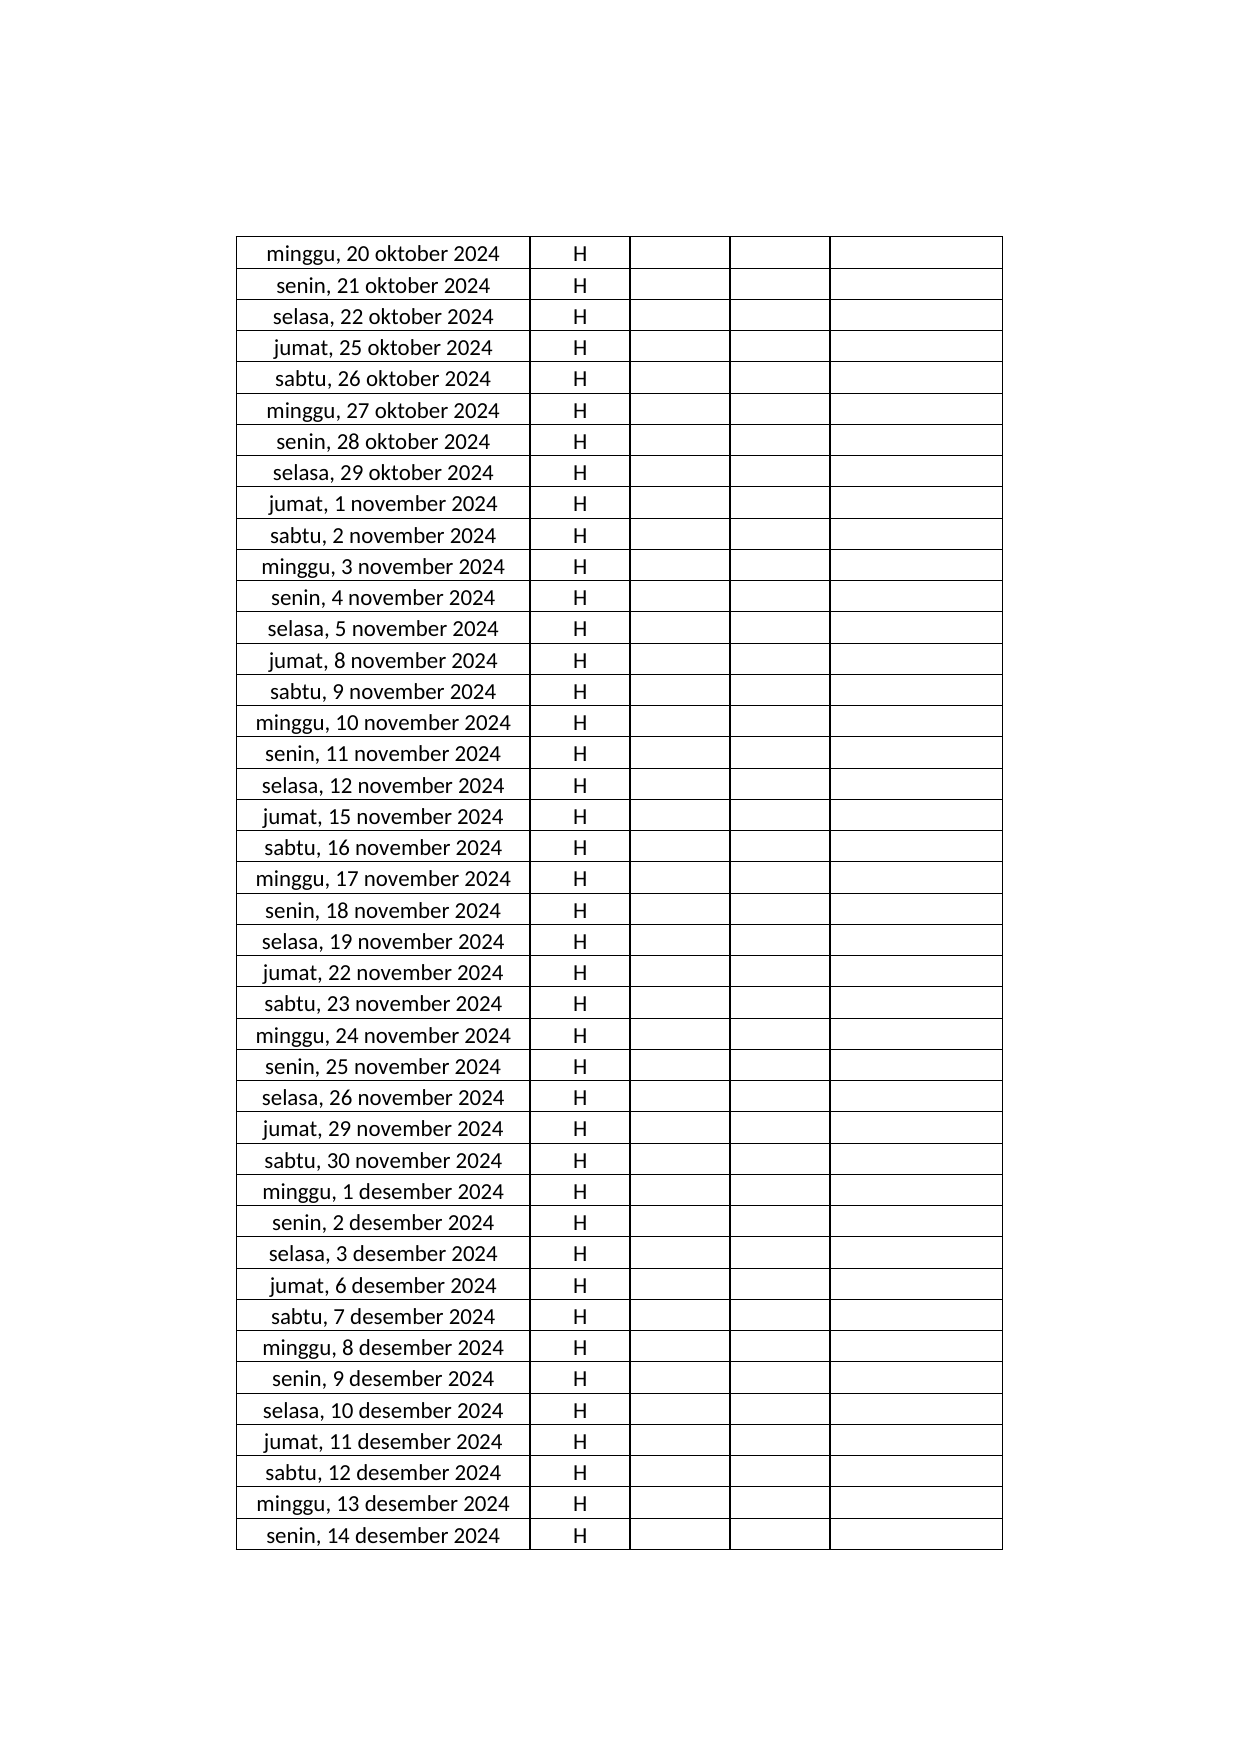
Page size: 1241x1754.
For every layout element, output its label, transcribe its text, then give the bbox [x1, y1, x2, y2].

table_cell [831, 487, 1002, 517]
table_cell [631, 1019, 729, 1049]
table_cell H [531, 1112, 629, 1142]
table_cell H [531, 550, 629, 580]
table_cell selasa, 26 november 2024 [237, 1081, 529, 1111]
table_cell H [531, 1206, 629, 1236]
table_cell H [531, 1144, 629, 1174]
table_cell [731, 800, 829, 830]
table_cell senin, 9 desember 2024 [237, 1362, 529, 1392]
table_cell [831, 675, 1002, 705]
table_cell H [531, 1362, 629, 1392]
table_cell [631, 1394, 729, 1424]
table_cell jumat, 25 oktober 2024 [237, 331, 529, 361]
table_cell [631, 1175, 729, 1205]
table_cell [731, 487, 829, 517]
table_cell [631, 1206, 729, 1236]
table_cell [831, 1425, 1002, 1455]
table_cell senin, 4 november 2024 [237, 581, 529, 611]
table_cell [731, 769, 829, 799]
table_cell minggu, 17 november 2024 [237, 862, 529, 892]
table_cell senin, 2 desember 2024 [237, 1206, 529, 1236]
table_cell [731, 1331, 829, 1361]
table_cell selasa, 19 november 2024 [237, 925, 529, 955]
table_cell [631, 800, 729, 830]
table_cell [831, 550, 1002, 580]
table_cell H [531, 1456, 629, 1486]
table_cell [631, 769, 729, 799]
table_cell [731, 1394, 829, 1424]
table_cell [731, 1144, 829, 1174]
table_cell [831, 1519, 1002, 1549]
table_cell [731, 1175, 829, 1205]
table_cell [731, 1519, 829, 1549]
table_cell H [531, 706, 629, 736]
table_cell senin, 18 november 2024 [237, 894, 529, 924]
table_cell [831, 644, 1002, 674]
table_cell [631, 612, 729, 642]
table_cell [731, 1050, 829, 1080]
table_cell [731, 612, 829, 642]
table_cell [631, 644, 729, 674]
table_cell [831, 1050, 1002, 1080]
table_cell [831, 331, 1002, 361]
table_cell H [531, 644, 629, 674]
table_cell [831, 1081, 1002, 1111]
table_cell minggu, 10 november 2024 [237, 706, 529, 736]
table_cell [631, 550, 729, 580]
table_cell [731, 675, 829, 705]
table_cell [631, 1487, 729, 1517]
table_cell [731, 331, 829, 361]
table_cell [831, 581, 1002, 611]
table_cell [831, 831, 1002, 861]
table_cell [631, 1112, 729, 1142]
table_cell [731, 831, 829, 861]
table_cell H [531, 675, 629, 705]
table_cell [631, 831, 729, 861]
table_cell [731, 1237, 829, 1267]
table_cell [731, 425, 829, 455]
table_cell [731, 956, 829, 986]
table_cell sabtu, 30 november 2024 [237, 1144, 529, 1174]
table_cell [631, 862, 729, 892]
table_cell [831, 862, 1002, 892]
table_cell H [531, 331, 629, 361]
table_cell H [531, 1175, 629, 1205]
table_cell H [531, 425, 629, 455]
table_cell H [531, 487, 629, 517]
table_cell [631, 487, 729, 517]
table_cell jumat, 6 desember 2024 [237, 1269, 529, 1299]
table_cell H [531, 300, 629, 330]
table_cell sabtu, 7 desember 2024 [237, 1300, 529, 1330]
table_cell [831, 1269, 1002, 1299]
table_cell sabtu, 9 november 2024 [237, 675, 529, 705]
table_cell [831, 800, 1002, 830]
table_cell [631, 394, 729, 424]
table_cell [631, 925, 729, 955]
table_cell [631, 1519, 729, 1549]
table_cell H [531, 237, 629, 267]
table_cell [631, 1269, 729, 1299]
table_cell [631, 456, 729, 486]
table_cell [731, 1362, 829, 1392]
table_cell [731, 862, 829, 892]
table_cell H [531, 362, 629, 392]
table_cell [631, 1144, 729, 1174]
table_cell [831, 1206, 1002, 1236]
table_cell [831, 456, 1002, 486]
table_cell [831, 1144, 1002, 1174]
table_cell [731, 394, 829, 424]
table_cell [831, 362, 1002, 392]
table_cell H [531, 987, 629, 1017]
table_cell [731, 1112, 829, 1142]
table_cell senin, 28 oktober 2024 [237, 425, 529, 455]
table_cell minggu, 1 desember 2024 [237, 1175, 529, 1205]
table_cell jumat, 15 november 2024 [237, 800, 529, 830]
table_cell H [531, 456, 629, 486]
table_cell [831, 1394, 1002, 1424]
table_cell sabtu, 12 desember 2024 [237, 1456, 529, 1486]
table_cell [631, 1331, 729, 1361]
table_cell H [531, 1487, 629, 1517]
table_cell H [531, 269, 629, 299]
table_cell [731, 1425, 829, 1455]
table_cell minggu, 27 oktober 2024 [237, 394, 529, 424]
table_cell H [531, 1331, 629, 1361]
table_cell senin, 21 oktober 2024 [237, 269, 529, 299]
table_cell [731, 362, 829, 392]
table_cell H [531, 1269, 629, 1299]
table_cell [831, 956, 1002, 986]
table_cell H [531, 1394, 629, 1424]
table_cell H [531, 1425, 629, 1455]
table_cell [731, 737, 829, 767]
table_cell [631, 706, 729, 736]
table_cell [831, 1175, 1002, 1205]
table_cell minggu, 3 november 2024 [237, 550, 529, 580]
table_cell [831, 706, 1002, 736]
table_cell selasa, 10 desember 2024 [237, 1394, 529, 1424]
table_cell [831, 1019, 1002, 1049]
table_cell [631, 675, 729, 705]
table_cell [731, 456, 829, 486]
table_cell H [531, 831, 629, 861]
table_cell jumat, 1 november 2024 [237, 487, 529, 517]
table_cell H [531, 925, 629, 955]
table_cell [631, 1456, 729, 1486]
table_cell [631, 1050, 729, 1080]
table_cell [731, 987, 829, 1017]
table_cell [631, 300, 729, 330]
table_cell sabtu, 2 november 2024 [237, 519, 529, 549]
table_cell [631, 519, 729, 549]
table_cell minggu, 24 november 2024 [237, 1019, 529, 1049]
table_cell selasa, 12 november 2024 [237, 769, 529, 799]
table_cell H [531, 1019, 629, 1049]
table_cell [831, 612, 1002, 642]
table_cell selasa, 22 oktober 2024 [237, 300, 529, 330]
table_cell jumat, 11 desember 2024 [237, 1425, 529, 1455]
table_cell jumat, 8 november 2024 [237, 644, 529, 674]
table_cell [731, 1300, 829, 1330]
table_cell [631, 331, 729, 361]
table_cell [631, 425, 729, 455]
table_cell [831, 1112, 1002, 1142]
table_cell [831, 925, 1002, 955]
table_cell [831, 894, 1002, 924]
table_cell [731, 519, 829, 549]
table_cell H [531, 612, 629, 642]
table_cell H [531, 862, 629, 892]
table_cell H [531, 1081, 629, 1111]
table_cell senin, 25 november 2024 [237, 1050, 529, 1080]
table_cell [631, 1425, 729, 1455]
table_cell [831, 769, 1002, 799]
table_cell [831, 300, 1002, 330]
table_cell [731, 894, 829, 924]
table_cell [831, 987, 1002, 1017]
table_cell H [531, 1050, 629, 1080]
table_cell [631, 1362, 729, 1392]
table_cell [631, 362, 729, 392]
table_cell selasa, 3 desember 2024 [237, 1237, 529, 1267]
table_cell selasa, 29 oktober 2024 [237, 456, 529, 486]
table_cell [631, 1237, 729, 1267]
table_cell [631, 269, 729, 299]
table_cell [731, 1206, 829, 1236]
table_cell [731, 1487, 829, 1517]
table_cell [731, 1019, 829, 1049]
table_cell [631, 237, 729, 267]
table_cell H [531, 956, 629, 986]
table_cell H [531, 894, 629, 924]
table_cell [731, 237, 829, 267]
table_cell H [531, 581, 629, 611]
table_cell [631, 987, 729, 1017]
table_cell [831, 269, 1002, 299]
table_cell H [531, 1300, 629, 1330]
table_cell [731, 300, 829, 330]
table_cell senin, 11 november 2024 [237, 737, 529, 767]
table_cell minggu, 20 oktober 2024 [237, 237, 529, 267]
table_cell H [531, 800, 629, 830]
table_cell H [531, 737, 629, 767]
table_cell senin, 14 desember 2024 [237, 1519, 529, 1549]
table_cell [731, 1269, 829, 1299]
table_cell [731, 550, 829, 580]
table_cell [631, 1081, 729, 1111]
table_cell sabtu, 16 november 2024 [237, 831, 529, 861]
table_cell [731, 925, 829, 955]
table_cell [631, 737, 729, 767]
table_cell [731, 644, 829, 674]
table_cell [831, 1487, 1002, 1517]
table_cell [831, 737, 1002, 767]
table_cell H [531, 519, 629, 549]
table_cell H [531, 1237, 629, 1267]
table_cell [831, 1362, 1002, 1392]
table_cell sabtu, 26 oktober 2024 [237, 362, 529, 392]
table_cell [731, 269, 829, 299]
table_cell [731, 706, 829, 736]
table_cell sabtu, 23 november 2024 [237, 987, 529, 1017]
table_cell [831, 1331, 1002, 1361]
table_cell H [531, 394, 629, 424]
table_cell jumat, 22 november 2024 [237, 956, 529, 986]
table_cell [631, 956, 729, 986]
table_cell [631, 1300, 729, 1330]
table_cell jumat, 29 november 2024 [237, 1112, 529, 1142]
table_cell [831, 1300, 1002, 1330]
table_cell [631, 894, 729, 924]
table_cell minggu, 8 desember 2024 [237, 1331, 529, 1361]
table_cell [831, 394, 1002, 424]
table_cell [831, 425, 1002, 455]
table_cell [831, 1456, 1002, 1486]
table_cell [731, 581, 829, 611]
table_cell minggu, 13 desember 2024 [237, 1487, 529, 1517]
table_cell H [531, 1519, 629, 1549]
table_cell [731, 1081, 829, 1111]
table_cell [731, 1456, 829, 1486]
table_cell H [531, 769, 629, 799]
table_cell [831, 519, 1002, 549]
table_cell selasa, 5 november 2024 [237, 612, 529, 642]
table_cell [831, 237, 1002, 267]
table_cell [631, 581, 729, 611]
table_cell [831, 1237, 1002, 1267]
